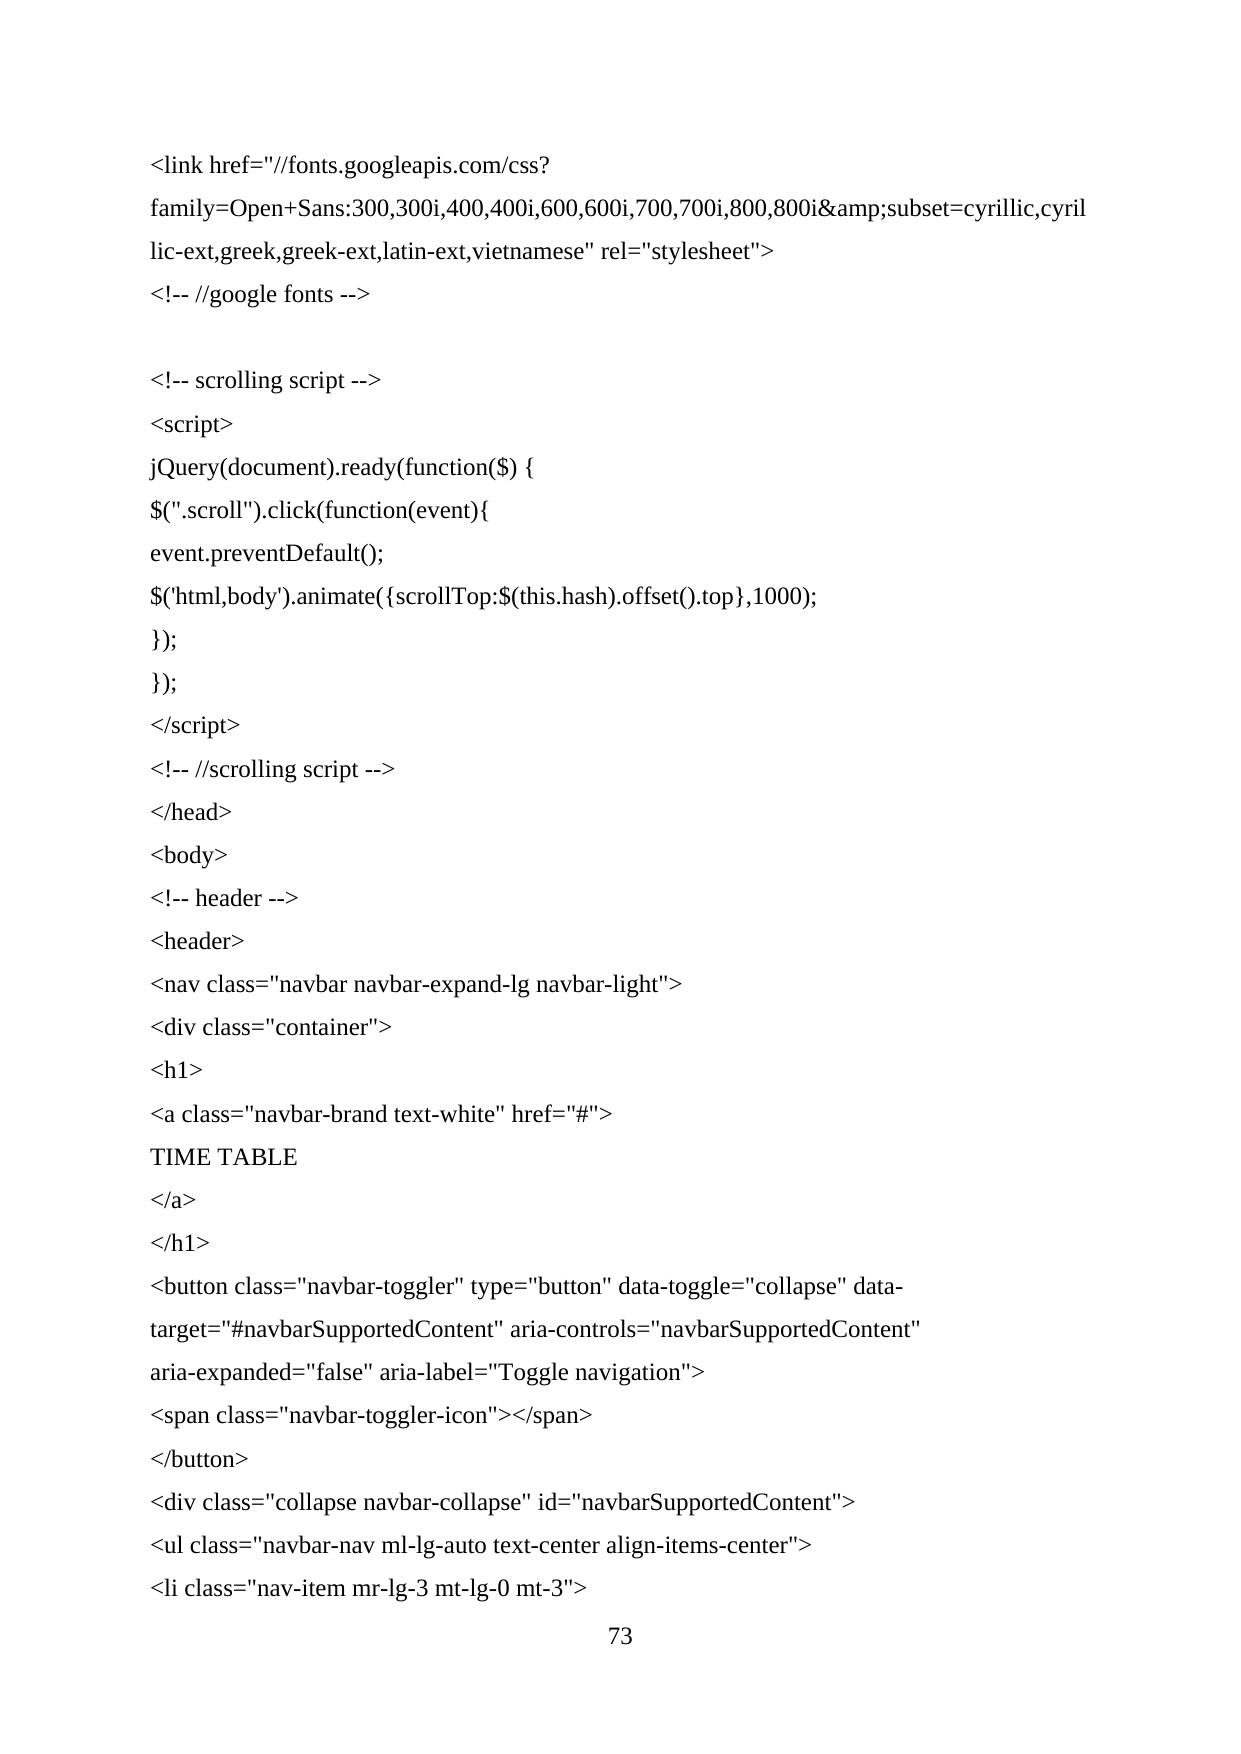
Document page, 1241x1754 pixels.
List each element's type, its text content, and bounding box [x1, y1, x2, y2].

text <script> [150, 409, 1090, 437]
text aria-expanded="false" aria-label="Toggle navigation"> [150, 1357, 1090, 1386]
text $(".scroll").click(function(event){ [150, 495, 1090, 524]
text TIME TABLE [150, 1142, 1090, 1171]
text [150, 1573, 1090, 1602]
text jQuery(document).ready(function($) { [150, 452, 1090, 481]
text <div class="collapse navbar-collapse" id="navbarSupportedContent"> [150, 1487, 1090, 1516]
text <h1> [150, 1056, 1090, 1084]
text <button class="navbar-toggler" type="button" data-toggle="collapse" data-target="#navbarSupportedContent" aria-controls="navbarSupportedContent" [150, 1271, 1090, 1343]
text }); [150, 624, 1090, 653]
text <a class="navbar-brand text-white" href="#"> [150, 1099, 1090, 1127]
text <header> [150, 926, 1090, 955]
text <!-- header --> [150, 883, 1090, 912]
text </a> [150, 1185, 1090, 1214]
text }); [150, 667, 1090, 696]
text <ul class="navbar-nav ml-lg-auto text-center align-items-center"> [150, 1530, 1090, 1559]
text <div class="container"> [150, 1012, 1090, 1041]
text event.preventDefault(); [150, 538, 1090, 567]
text <!-- scrolling script --> [150, 366, 1090, 394]
text </head> [150, 797, 1090, 826]
text <link href="//fonts.googleapis.com/css?family=Open+Sans:300,300i,400,400i,600,600i,700,700i,800,800i&amp;subset=cyrillic,cyrillic-ext,greek,greek-ext,latin-ext,vietnamese" rel="stylesheet"> [150, 150, 1090, 265]
text <body> [150, 840, 1090, 869]
text <nav class="navbar navbar-expand-lg navbar-light"> [150, 969, 1090, 998]
text <!-- //google fonts --> [150, 279, 1090, 308]
text </button> [150, 1444, 1090, 1472]
text $('html,body').animate({scrollTop:$(this.hash).offset().top},1000); [150, 581, 1090, 610]
text </script> [150, 711, 1090, 739]
text <!-- //scrolling script --> [150, 754, 1090, 782]
text <span class="navbar-toggler-icon"></span> [150, 1401, 1090, 1429]
text </h1> [150, 1228, 1090, 1257]
